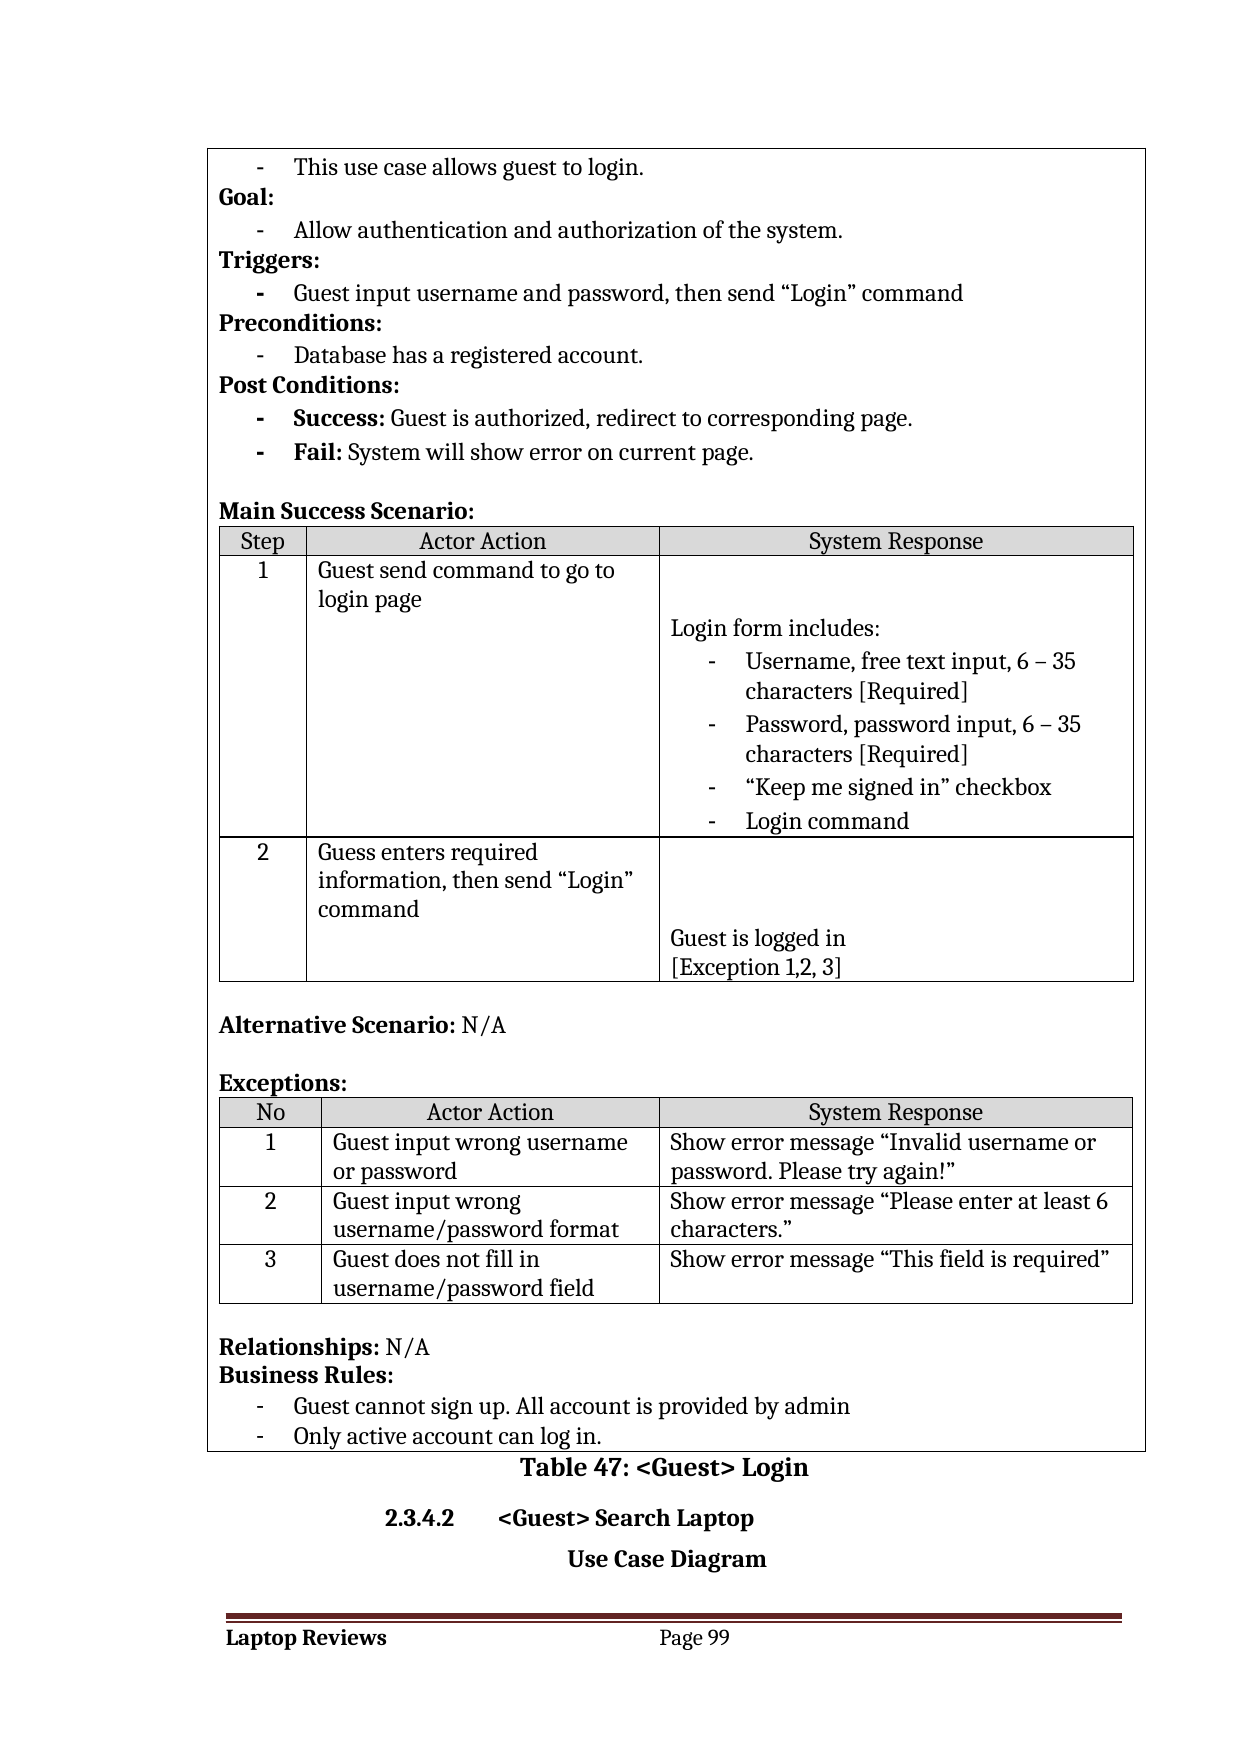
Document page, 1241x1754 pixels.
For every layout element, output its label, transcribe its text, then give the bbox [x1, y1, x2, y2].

text Table 46: <Guest> Login [207, 1452, 1122, 1483]
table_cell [208, 149, 1145, 1451]
subtitle <Guest> Search Laptop [385, 1504, 1122, 1533]
subtitle Use Case Diagram [207, 1545, 1122, 1574]
